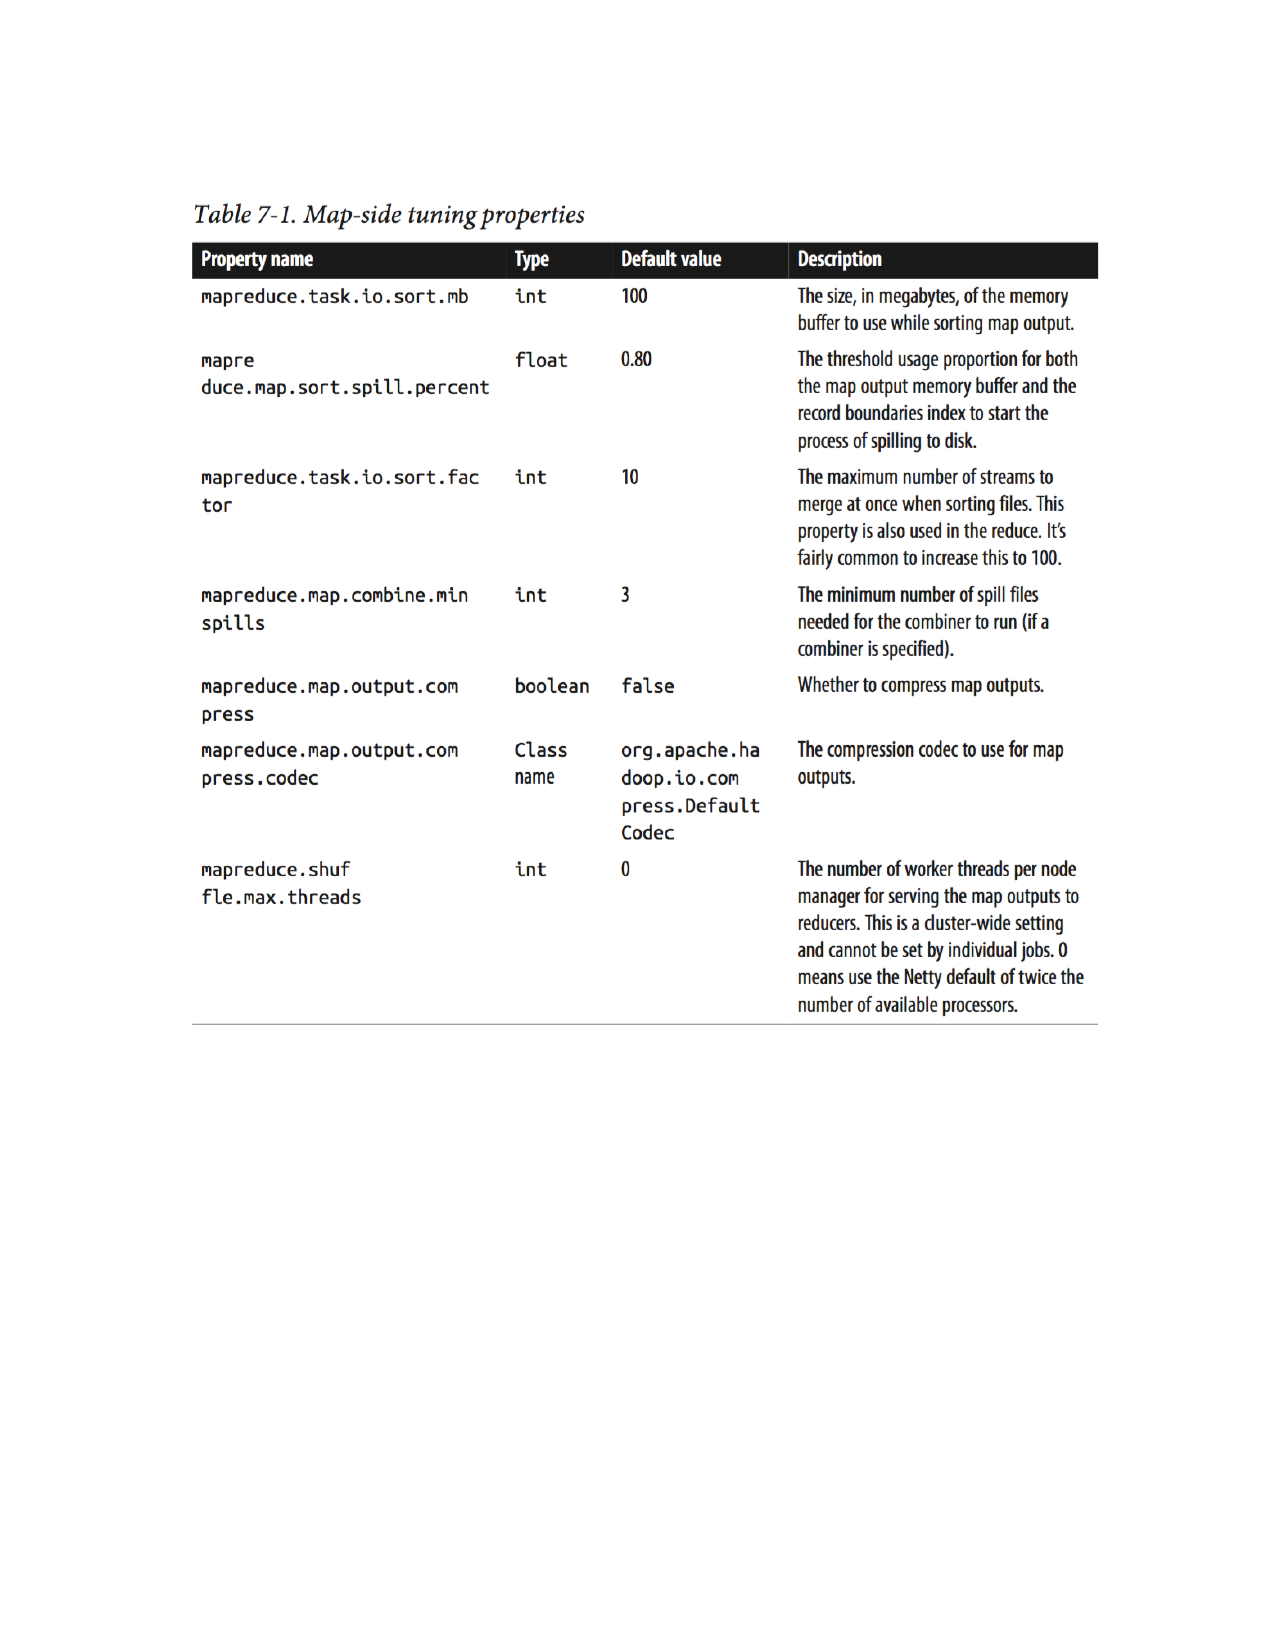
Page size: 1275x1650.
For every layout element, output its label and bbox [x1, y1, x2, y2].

picture [150, 180, 1125, 1038]
